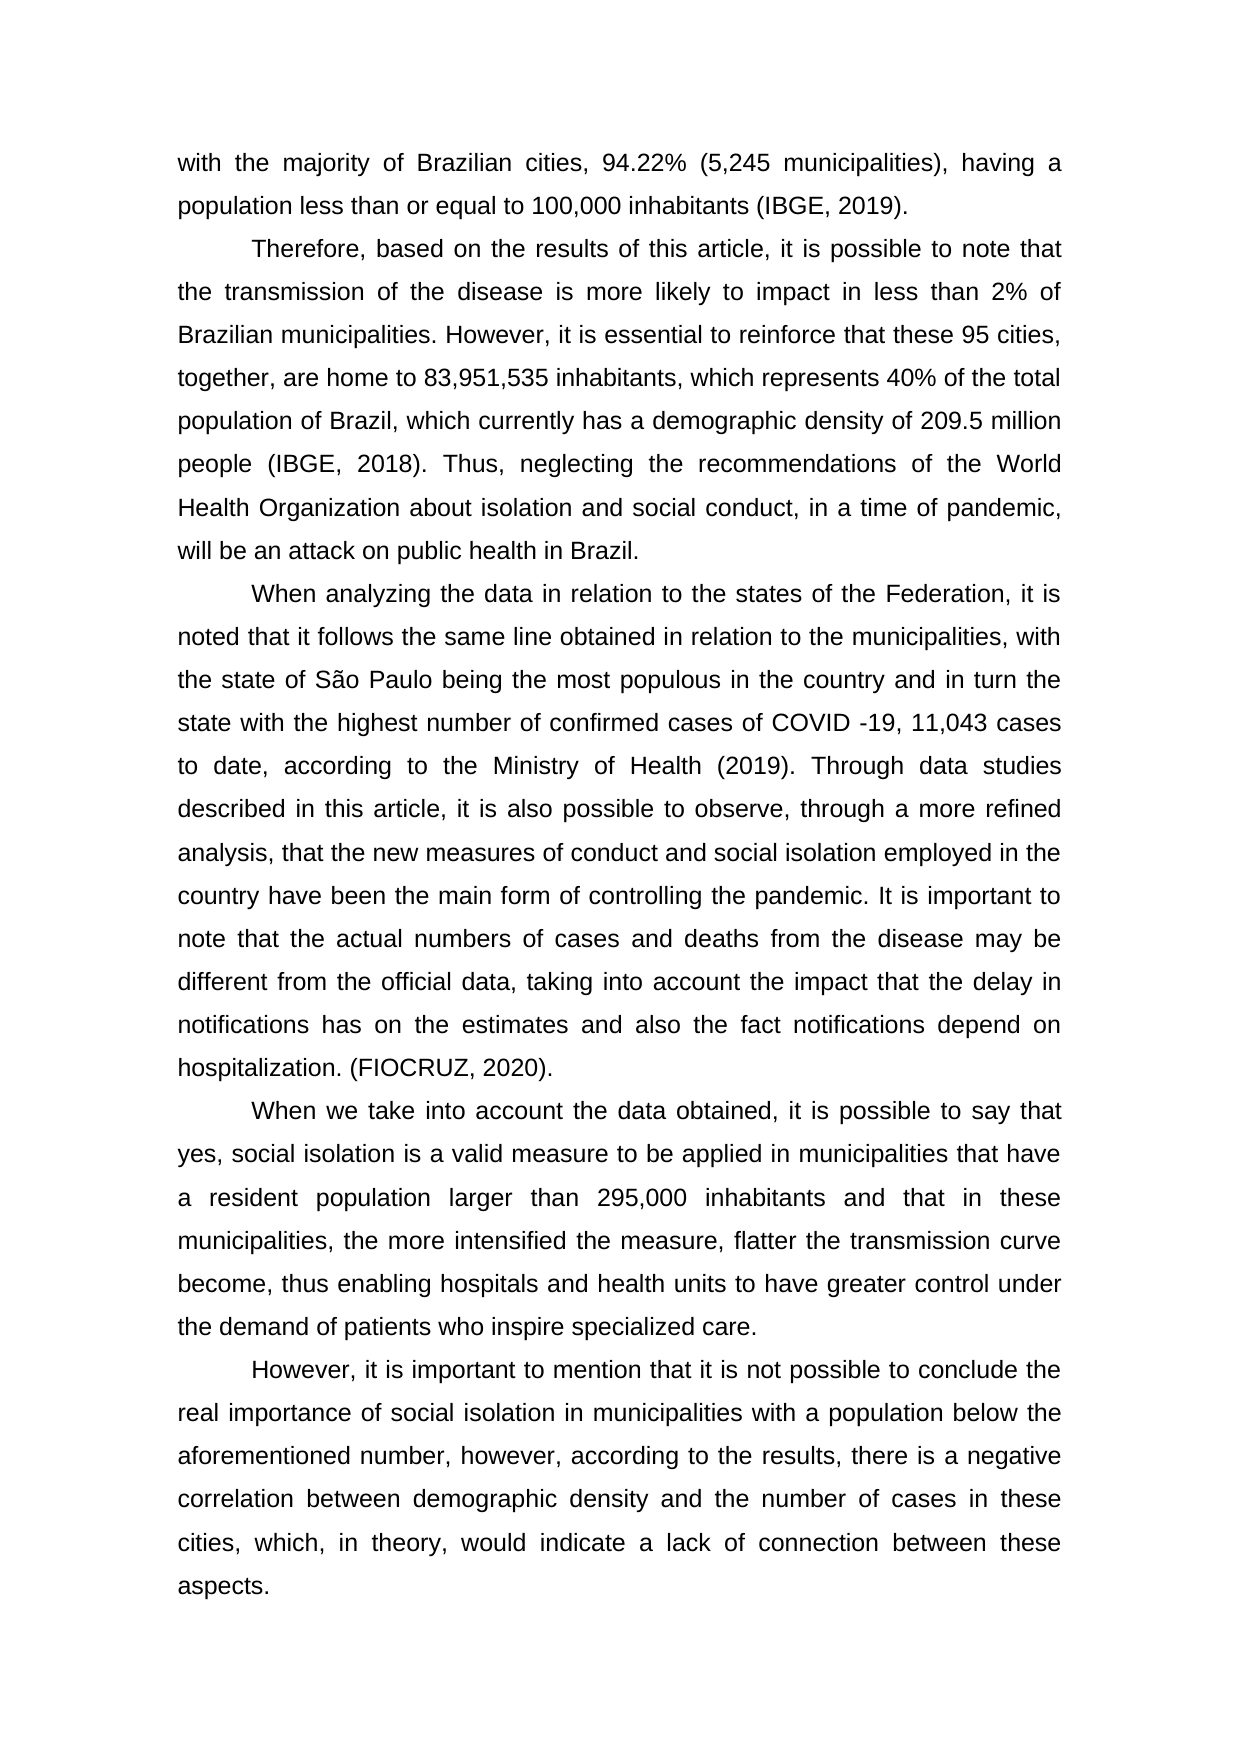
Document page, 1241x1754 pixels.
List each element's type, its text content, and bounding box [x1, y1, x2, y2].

text When we take into account the data obtained, it is possible to say that yes, social isolation is a valid measure to be applied in municipalities that have a resident population larger than 295,000 inhabitants and that in these municipalities, the more intensified the measure, flatter the transmission curve become, thus enabling hospitals and health units to have greater control under the demand of patients who inspire specialized care. [177, 1096, 1063, 1341]
text When analyzing the data in relation to the states of the Federation, it is noted that it follows the same line obtained in relation to the municipalities, with the state of São Paulo being the most populous in the country and in turn the state with the highest number of confirmed cases of COVID -19, 11,043 cases to date, according to the Ministry of Health (2019). Through data studies described in this article, it is also possible to observe, through a more refined analysis, that the new measures of conduct and social isolation employed in the country have been the main form of controlling the pandemic. It is important to note that the actual numbers of cases and deaths from the disease may be different from the official data, taking into account the impact that the delay in notifications has on the estimates and also the fact notifications depend on hospitalization. (FIOCRUZ, 2020). [177, 579, 1063, 1082]
text However, it is important to mention that it is not possible to conclude the real importance of social isolation in municipalities with a population below the aforementioned number, however, according to the results, there is a negative correlation between demographic density and the number of cases in these cities, which, in theory, would indicate a lack of connection between these aspects. [177, 1355, 1063, 1599]
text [177, 148, 1063, 219]
text Therefore, based on the results of this article, it is possible to note that the transmission of the disease is more likely to impact in less than 2% of Brazilian municipalities. However, it is essential to reinforce that these 95 cities, together, are home to 83,951,535 inhabitants, which represents 40% of the total population of Brazil, which currently has a demographic density of 209.5 million people (IBGE, 2018). Thus, neglecting the recommendations of the World Health Organization about isolation and social conduct, in a time of pandemic, will be an attack on public health in Brazil. [177, 234, 1063, 564]
